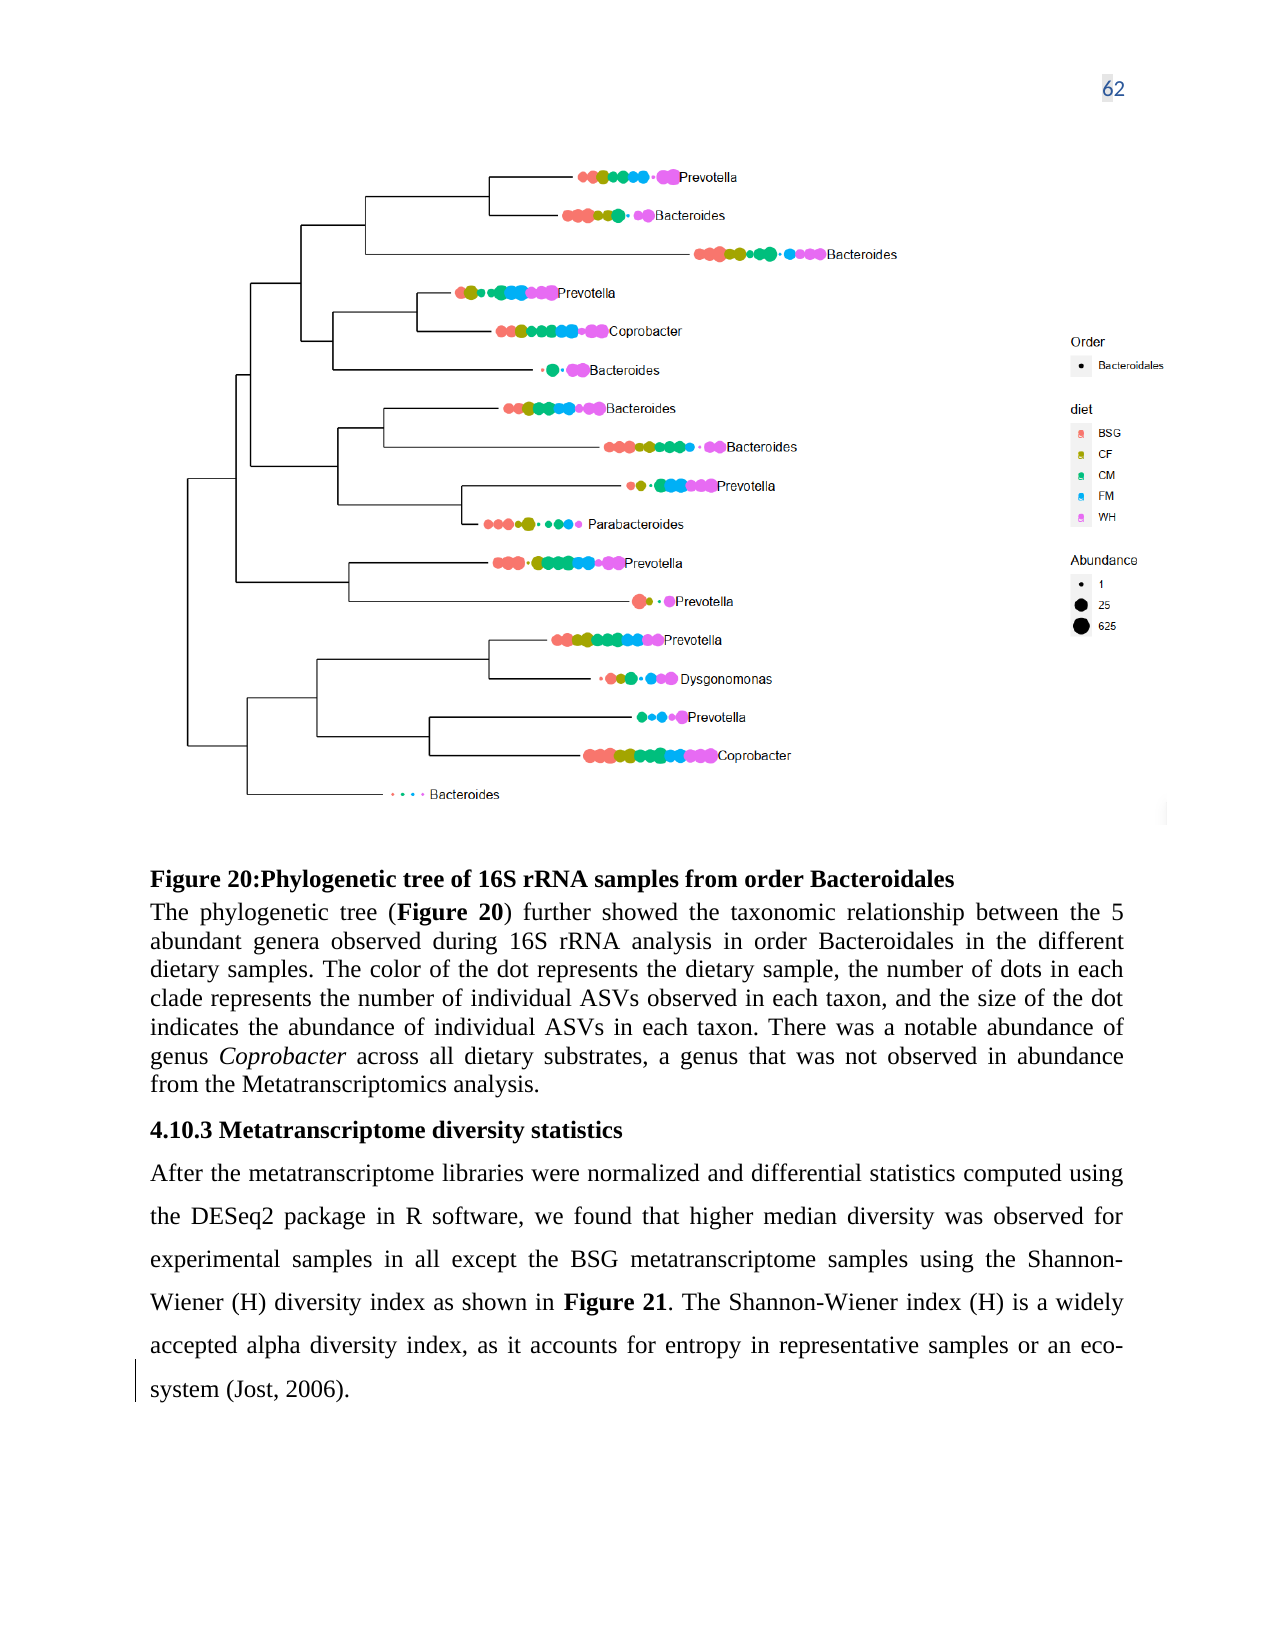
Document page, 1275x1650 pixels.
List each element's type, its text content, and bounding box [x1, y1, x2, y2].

text Figure 20:Phylogenetic tree of 16S rRNA samples from order Bacteroidales [150, 864, 1125, 893]
text After the metatranscriptome libraries were normalized and differential statistics computed using the DESeq2 package in R software, we found that higher median diversity was observed for experimental samples in all except the BSG metatranscriptome samples using the Shannon-Wiener (H) diversity index as shown in Figure 21. The Shannon-Wiener index (H) is a widely accepted alpha diversity index, as it accounts for entropy in representative samples or an eco-system (Jost, 2006). [150, 1158, 1125, 1402]
text The phylogenetic tree (Figure 20) further showed the taxonomic relationship between the 5 abundant genera observed during 16S rRNA analysis in order Bacteroidales in the different dietary samples. The color of the dot represents the dietary sample, the number of dots in each clade represents the number of individual ASVs observed in each taxon, and the size of the dot indicates the abundance of individual ASVs in each taxon. There was a notable abundance of genus Coprobacter across all dietary substrates, a genus that was not observed in abundance from the Metatranscriptomics analysis. [150, 897, 1125, 1098]
subtitle 4.10.3 Metatranscriptome diversity statistics [150, 1115, 1125, 1144]
picture [150, 150, 1167, 825]
